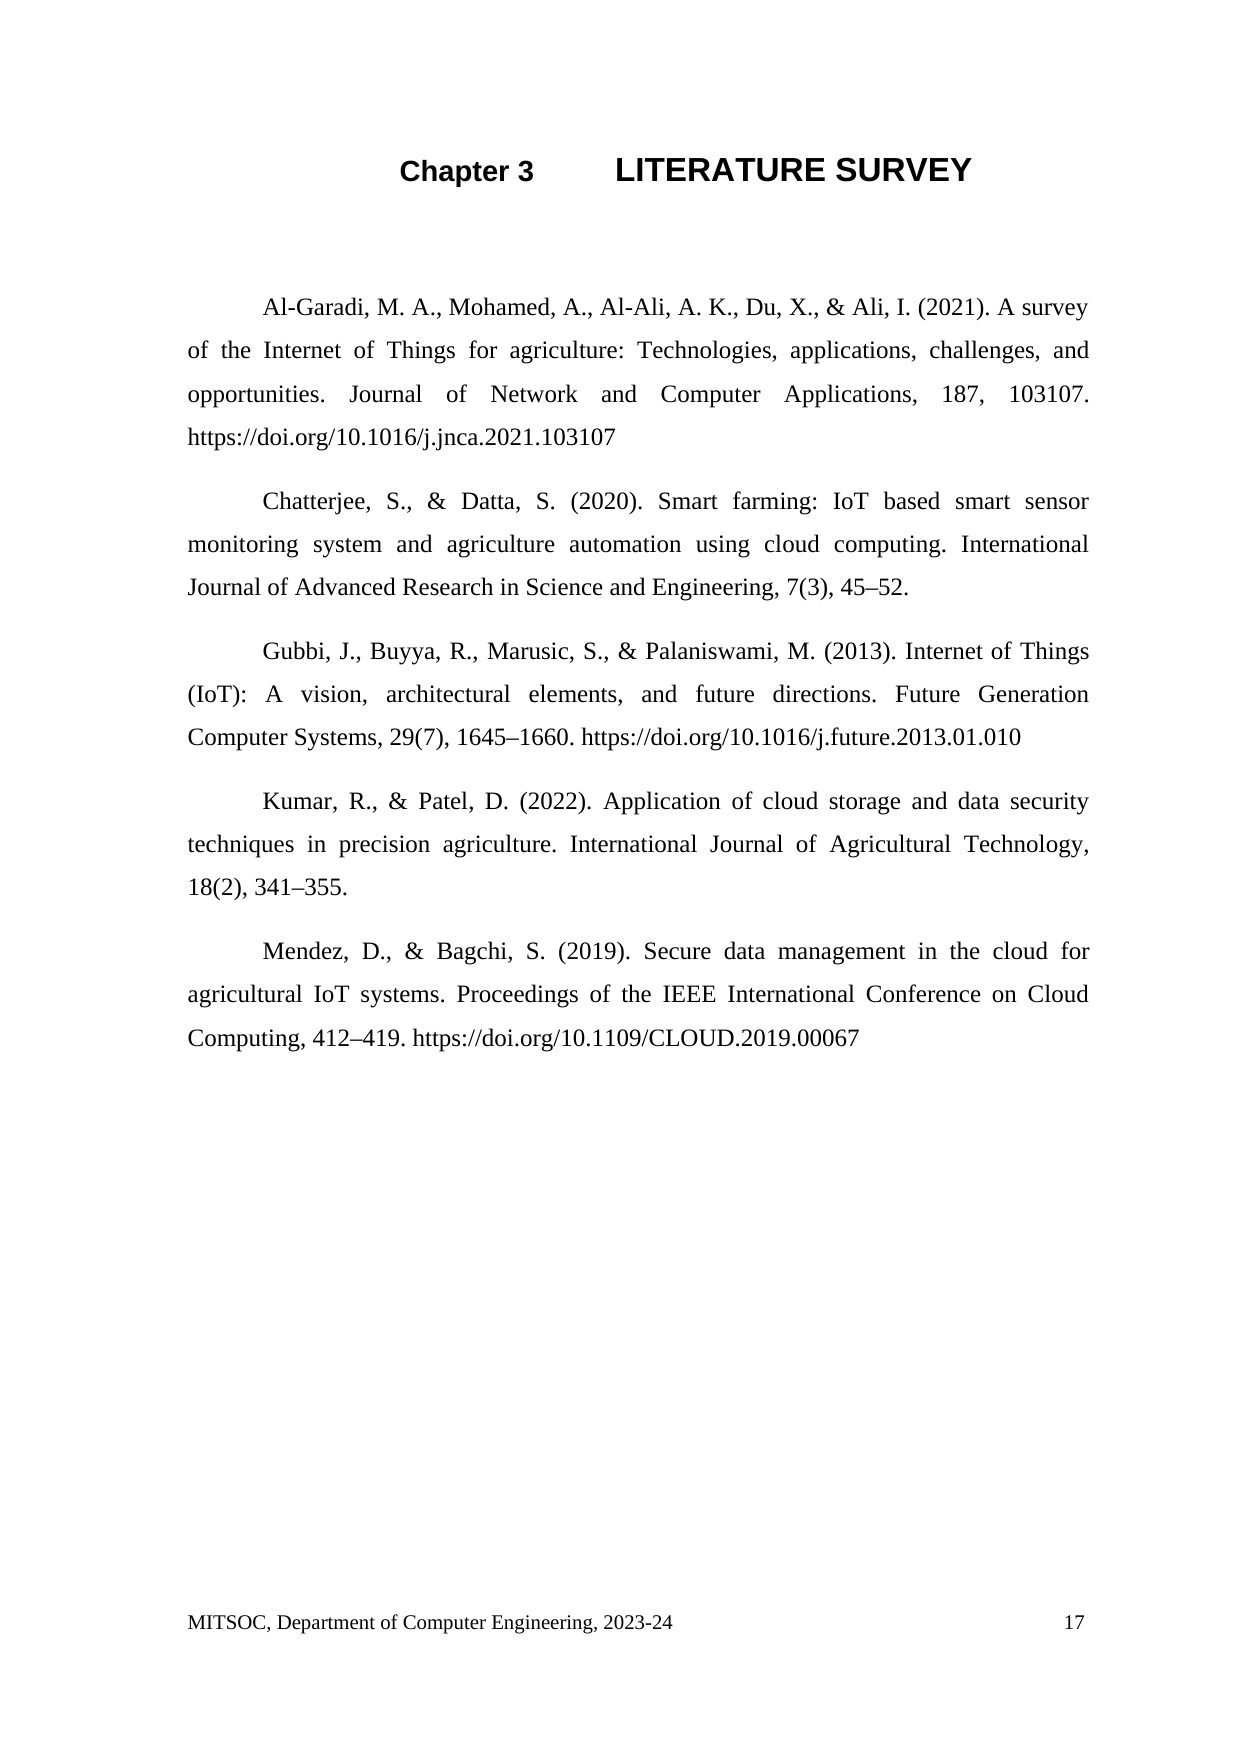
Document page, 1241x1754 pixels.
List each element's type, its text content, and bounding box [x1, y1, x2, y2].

text Gubbi, J., Buyya, R., Marusic, S., & Palaniswami, M. (2013). Internet of Things (IoT): A vision, architectural elements, and future directions. Future Generation Computer Systems, 29(7), 1645–1660. https://doi.org/10.1016/j.future.2013.01.010 [187, 636, 1090, 751]
text Chatterjee, S., & Datta, S. (2020). Smart farming: IoT based smart sensor monitoring system and agriculture automation using cloud computing. International Journal of Advanced Research in Science and Engineering, 7(3), 45–52. [187, 486, 1090, 601]
text Al-Garadi, M. A., Mohamed, A., Al-Ali, A. K., Du, X., & Ali, I. (2021). A survey of the Internet of Things for agriculture: Technologies, applications, challenges, and opportunities. Journal of Network and Computer Applications, 187, 103107. https://doi.org/10.1016/j.jnca.2021.103107 [187, 292, 1090, 451]
text Kumar, R., & Patel, D. (2022). Application of cloud storage and data security techniques in precision agriculture. International Journal of Agricultural Technology, 18(2), 341–355. [187, 786, 1090, 901]
text Mendez, D., & Bagchi, S. (2019). Secure data management in the cloud for agricultural IoT systems. Proceedings of the IEEE International Conference on Cloud Computing, 412–419. https://doi.org/10.1109/CLOUD.2019.00067 [187, 936, 1090, 1051]
subtitle LITERATURE SURVEY [281, 150, 1090, 188]
